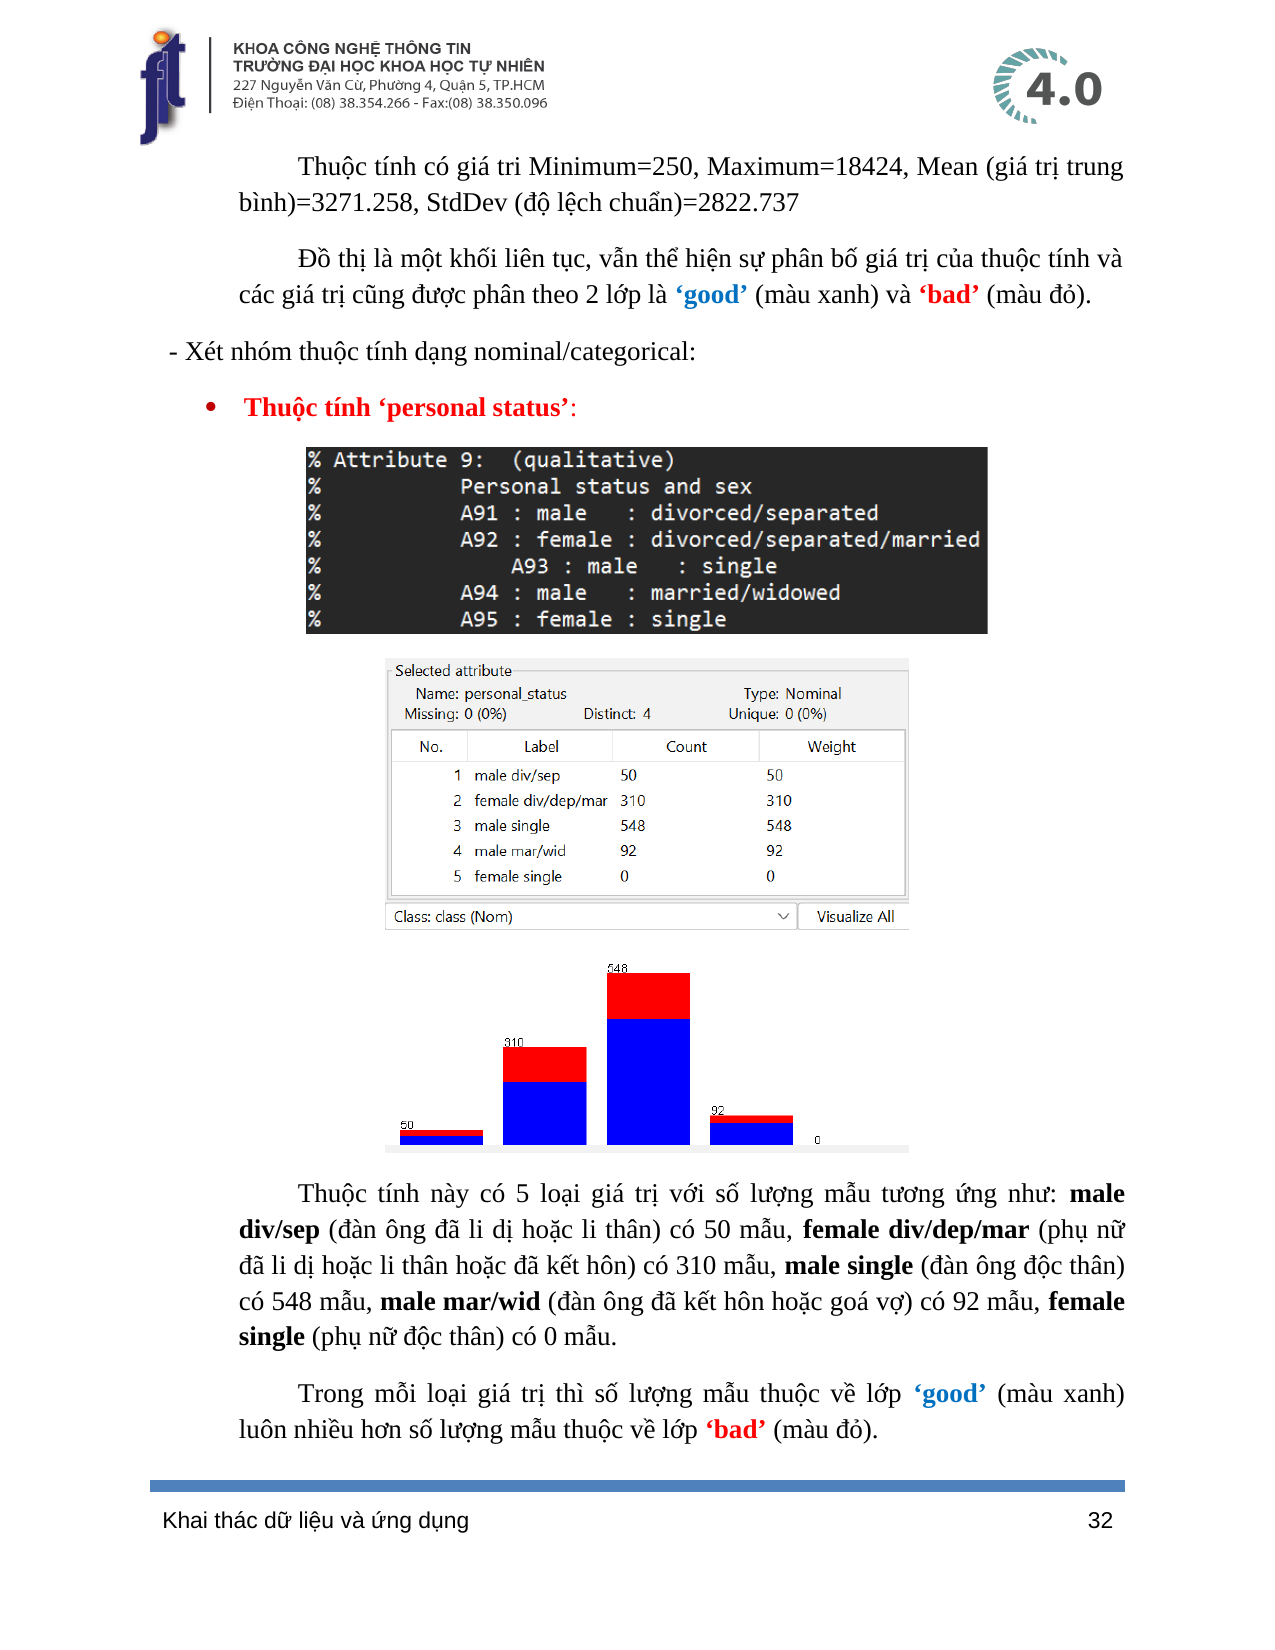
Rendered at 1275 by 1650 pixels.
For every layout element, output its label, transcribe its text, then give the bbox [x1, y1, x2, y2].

text Thuộc tính này có 5 loại giá trị với số lượng mẫu tương ứng như: male div/sep (đàn ông đã li dị hoặc li thân) có 50 mẫu, female div/dep/mar (phụ nữ đã li dị hoặc li thân hoặc đã kết hôn) có 310 mẫu, male single (đàn ông độc thân) có 548 mẫu, male mar/wid (đàn ông đã kết hôn hoặc goá vợ) có 92 mẫu, female single (phụ nữ độc thân) có 0 mẫu. [239, 1177, 1125, 1352]
text Thuộc tính có giá tri Minimum=250, Maximum=18424, Mean (giá trị trung bình)=3271.258, StdDev (độ lệch chuẩn)=2822.737 [239, 150, 1125, 217]
picture [385, 658, 909, 1153]
picture [117, 21, 580, 167]
text Đồ thị là một khối liên tục, vẫn thể hiện sự phân bố giá trị của thuộc tính và các giá trị cũng được phân theo 2 lớp là ‘good’ (màu xanh) và ‘bad’ (màu đỏ). [239, 242, 1125, 309]
list Thuộc tính ‘personal status’: [206, 391, 1125, 422]
picture [306, 447, 988, 634]
picture [985, 41, 1108, 127]
text Trong mỗi loại giá trị thì số lượng mẫu thuộc về lớp ‘good’ (màu xanh) luôn nhiều hơn số lượng mẫu thuộc về lớp ‘bad’ (màu đỏ). [239, 1377, 1125, 1444]
text - Xét nhóm thuộc tính dạng nominal/categorical: [169, 334, 1125, 366]
